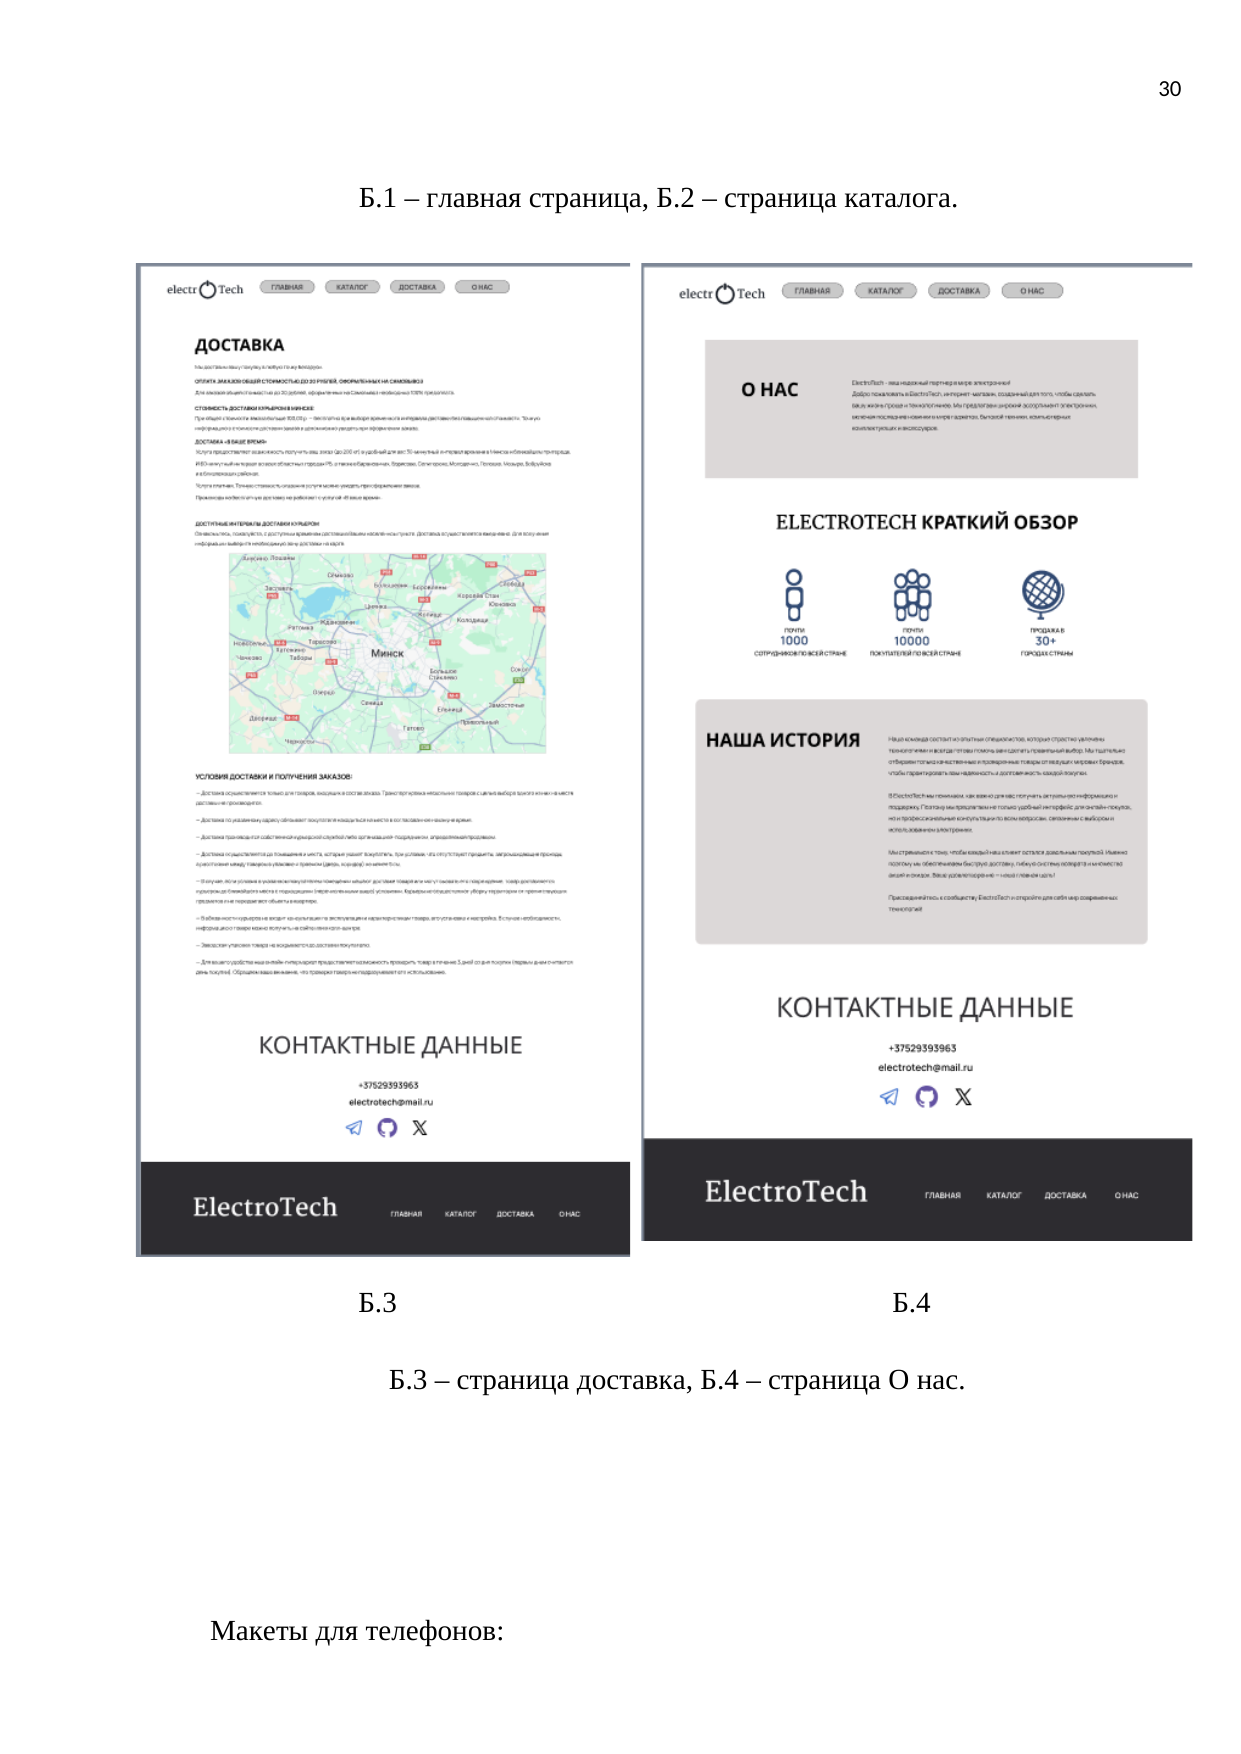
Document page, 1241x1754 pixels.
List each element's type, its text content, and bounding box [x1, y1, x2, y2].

table_header [125, 230, 630, 1274]
table_cell Б.3 [125, 1275, 630, 1329]
table_cell Б.4 [630, 1275, 1192, 1329]
text Макеты для телефонов: [136, 1613, 1181, 1647]
table_header [630, 230, 1192, 1274]
picture [641, 263, 1193, 1241]
picture [135, 263, 630, 1257]
text Б.1 – главная страница, Б.2 – страница каталога. [136, 180, 1181, 214]
list Б.3 – страница доставка, Б.4 – страница О нас. [173, 1362, 1181, 1396]
